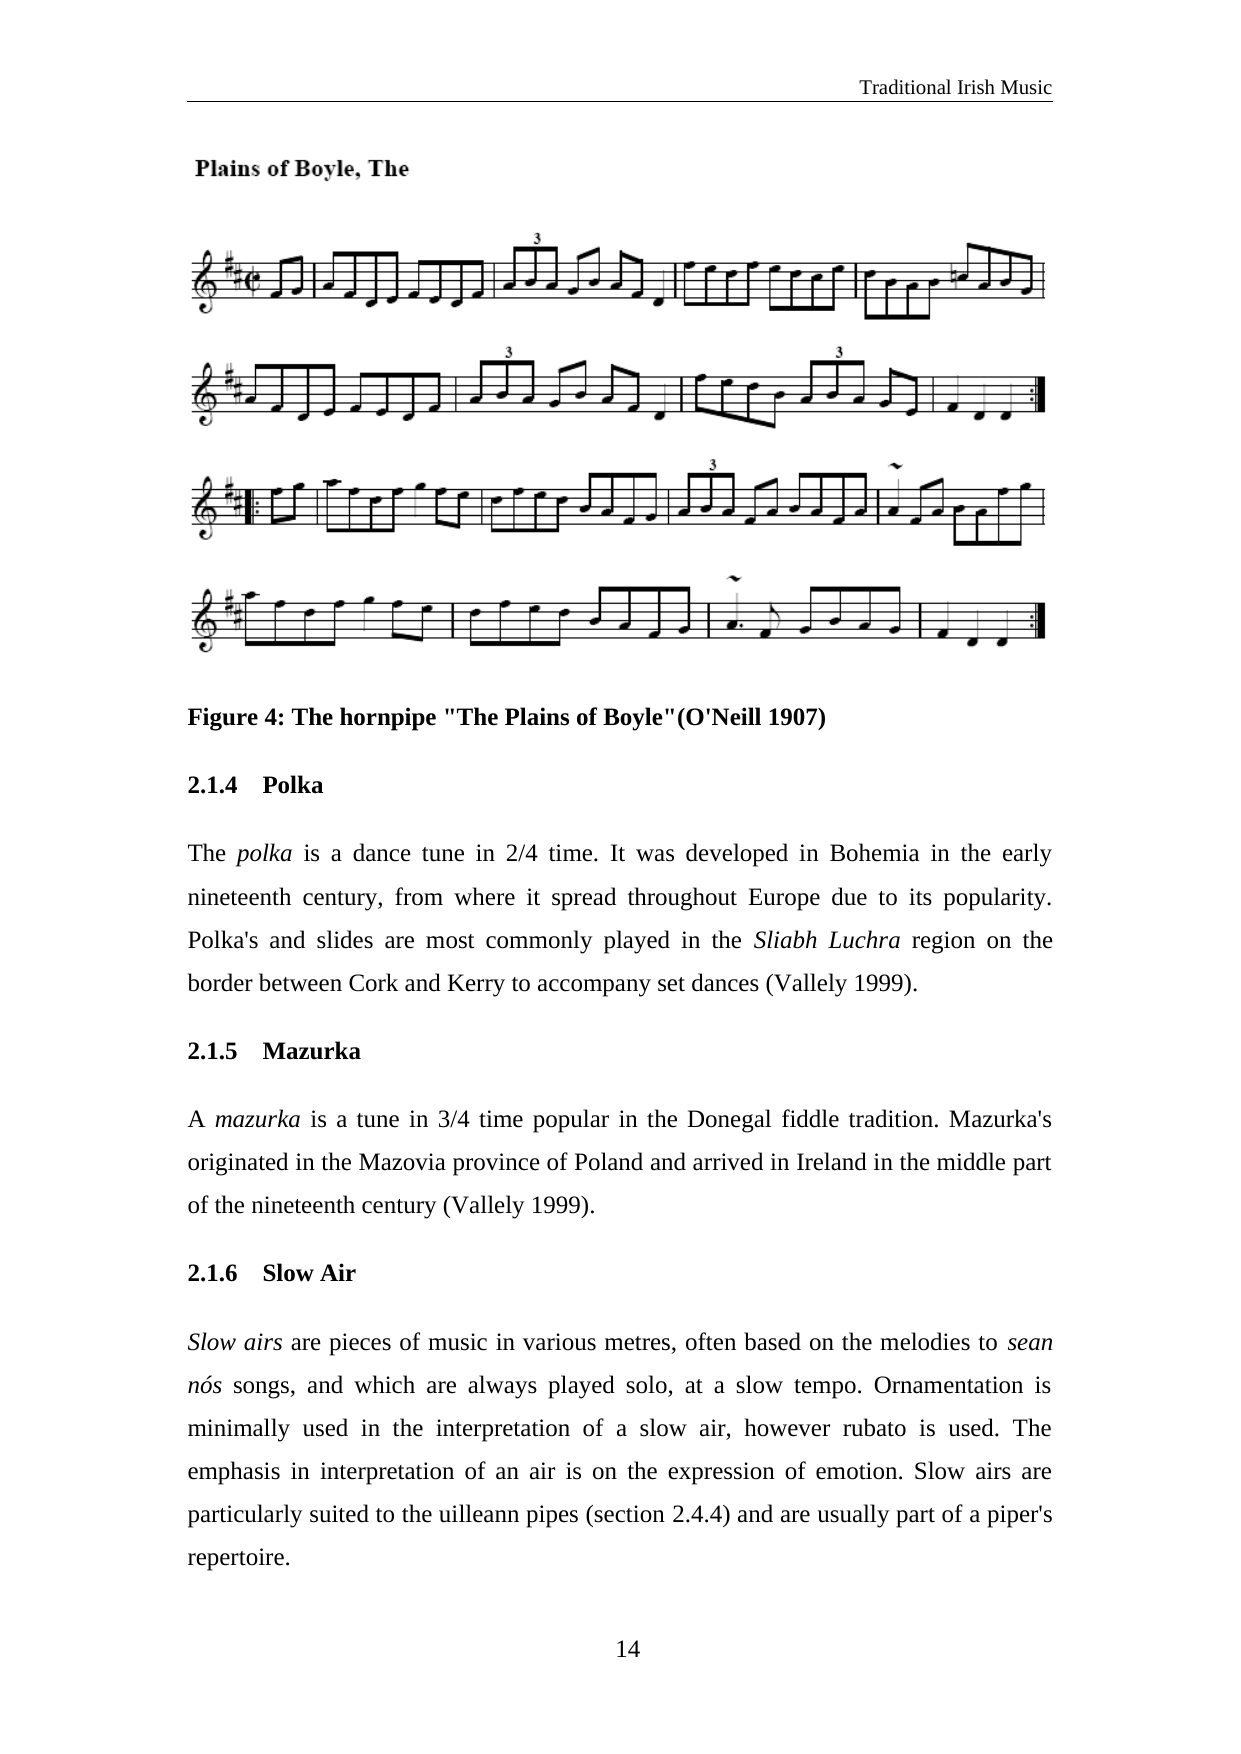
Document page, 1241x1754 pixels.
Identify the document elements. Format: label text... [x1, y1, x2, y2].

subtitle Polka [187, 770, 1053, 799]
subtitle Slow Air [187, 1258, 1053, 1287]
subtitle Mazurka [187, 1036, 1053, 1065]
text The polka is a dance tune in 2/4 time. It was developed in Bohemia in the early nineteenth century, from where it spread throughout Europe due to its popularity. Polka's and slides are most commonly played in the Sliabh Luchra region on the border between Cork and Kerry to accompany set dances . [187, 838, 1053, 997]
text Figure : The hornpipe "The Plains of Boyle" [187, 702, 1053, 731]
text A mazurka is a tune in 3/4 time popular in the Donegal fiddle tradition. Mazurka's originated in the Mazovia province of Poland and arrived in Ireland in the middle part of the nineteenth century . [187, 1104, 1053, 1219]
text Slow airs are pieces of music in various metres, often based on the melodies to sean nós songs, and which are always played solo, at a slow tempo. Ornamentation is minimally used in the interpretation of a slow air, however rubato is used. The emphasis in interpretation of an air is on the expression of emotion. Slow airs are particularly suited to the uilleann pipes (section 2.4.4) and are usually part of a piper's repertoire. [187, 1327, 1053, 1571]
